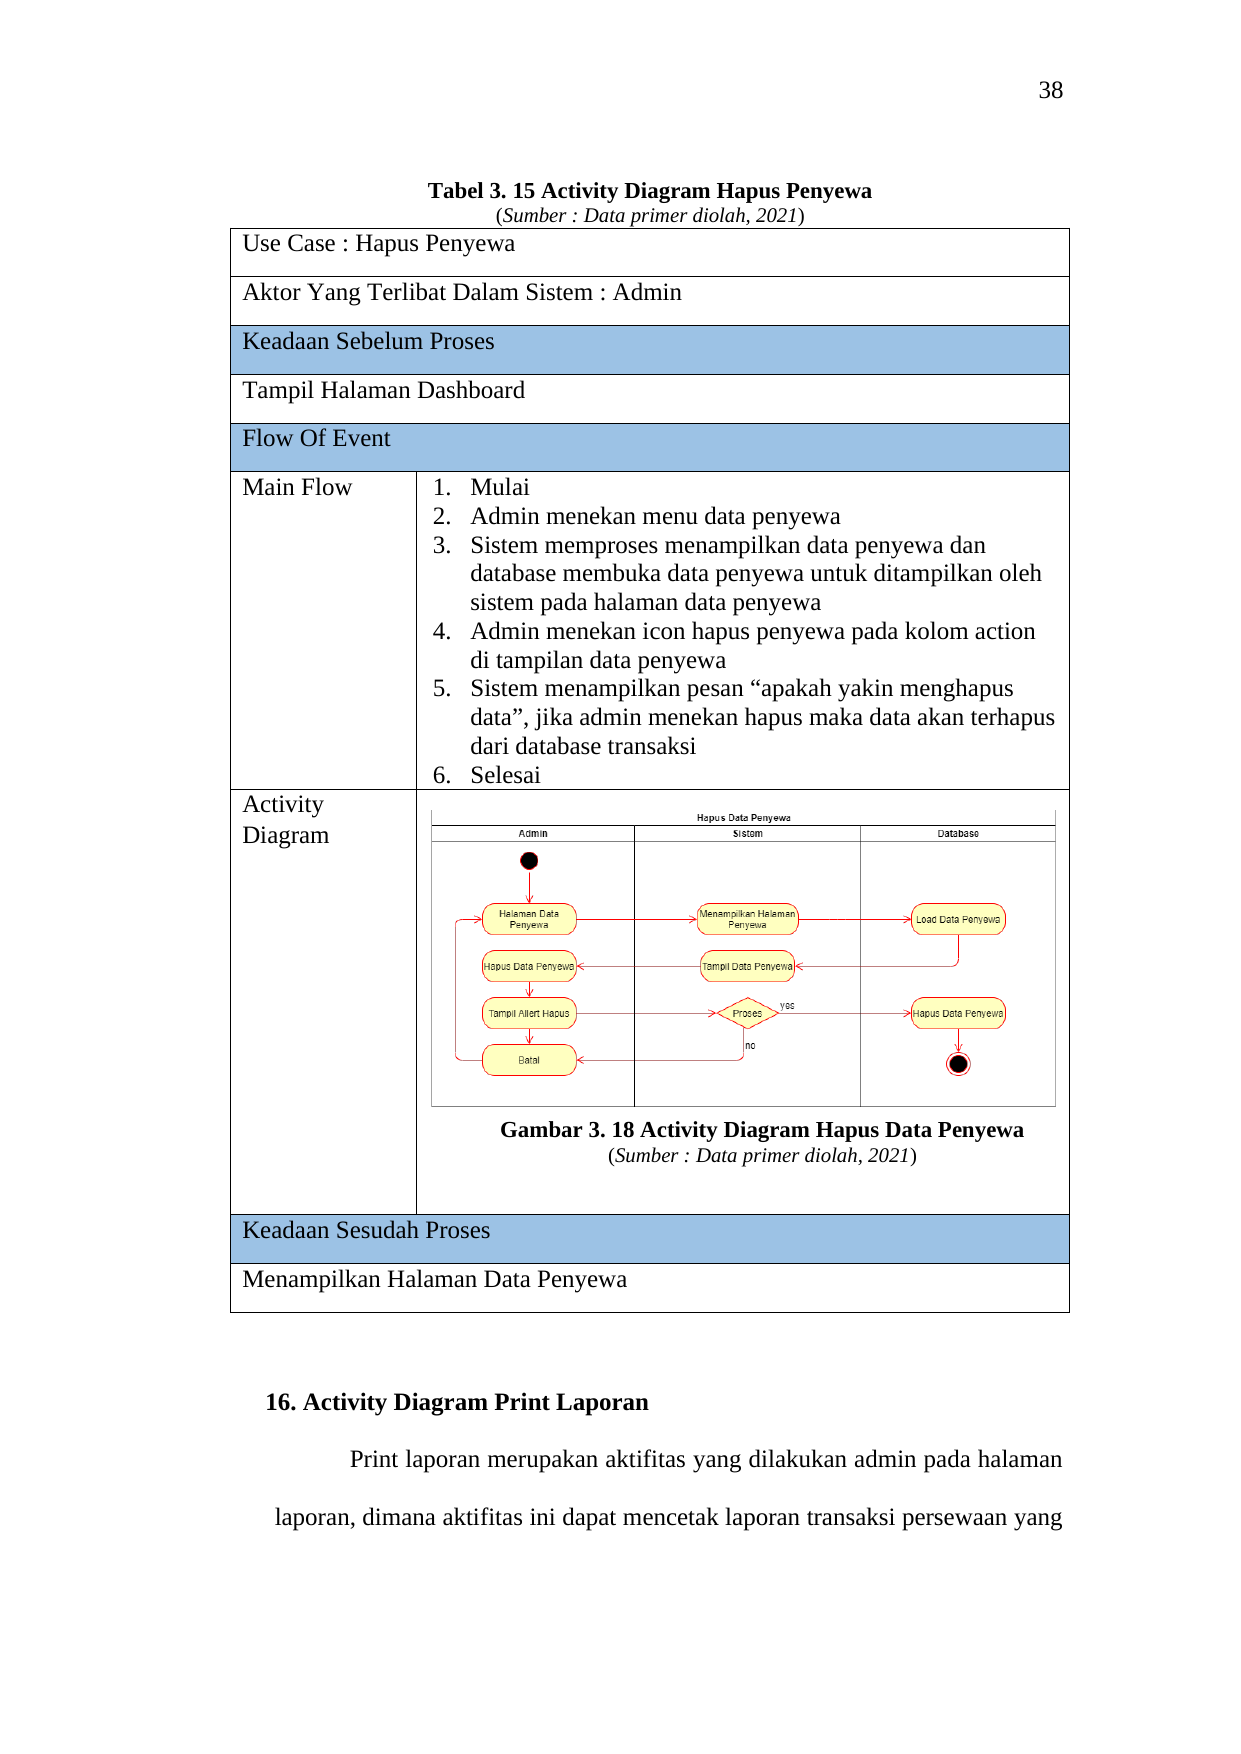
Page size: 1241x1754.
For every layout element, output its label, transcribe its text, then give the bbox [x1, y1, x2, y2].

table_cell Tampil Halaman Dashboard [231, 375, 1069, 422]
table_cell Flow Of Event [231, 424, 1069, 471]
table_cell Activity Diagram [231, 790, 416, 1214]
table_cell Aktor Yang Terlibat Dalam Sistem : Admin [231, 277, 1069, 325]
table_cell Keadaan Sesudah Proses [231, 1215, 1069, 1263]
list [274, 1444, 1063, 1531]
table_cell Keadaan Sebelum Proses [231, 326, 1069, 374]
table_header Use Case : Hapus Penyewa [231, 229, 1069, 276]
subtitle Activity Diagram Print Laporan [265, 1387, 1063, 1416]
text (Sumber : Data primer diolah, 2021) [237, 203, 1063, 227]
table_cell Menampilkan Halaman Data Penyewa [231, 1264, 1069, 1312]
table_cell Mulai Admin menekan menu data penyewa Sistem memproses menampilkan data penyewa dan database membuka data penyewa untuk ditampilkan oleh sistem pada halaman data penyewa Admin menekan icon hapus penyewa pada kolom action di tampilan data penyewa Sistem menampilkan pesan “apakah yakin menghapus data”, jika admin menekan hapus maka data akan terhapus dari database transaksi Selesai [417, 472, 1069, 788]
table_cell [417, 790, 1069, 1214]
picture [431, 810, 1056, 1107]
table_cell Main Flow [231, 472, 416, 788]
